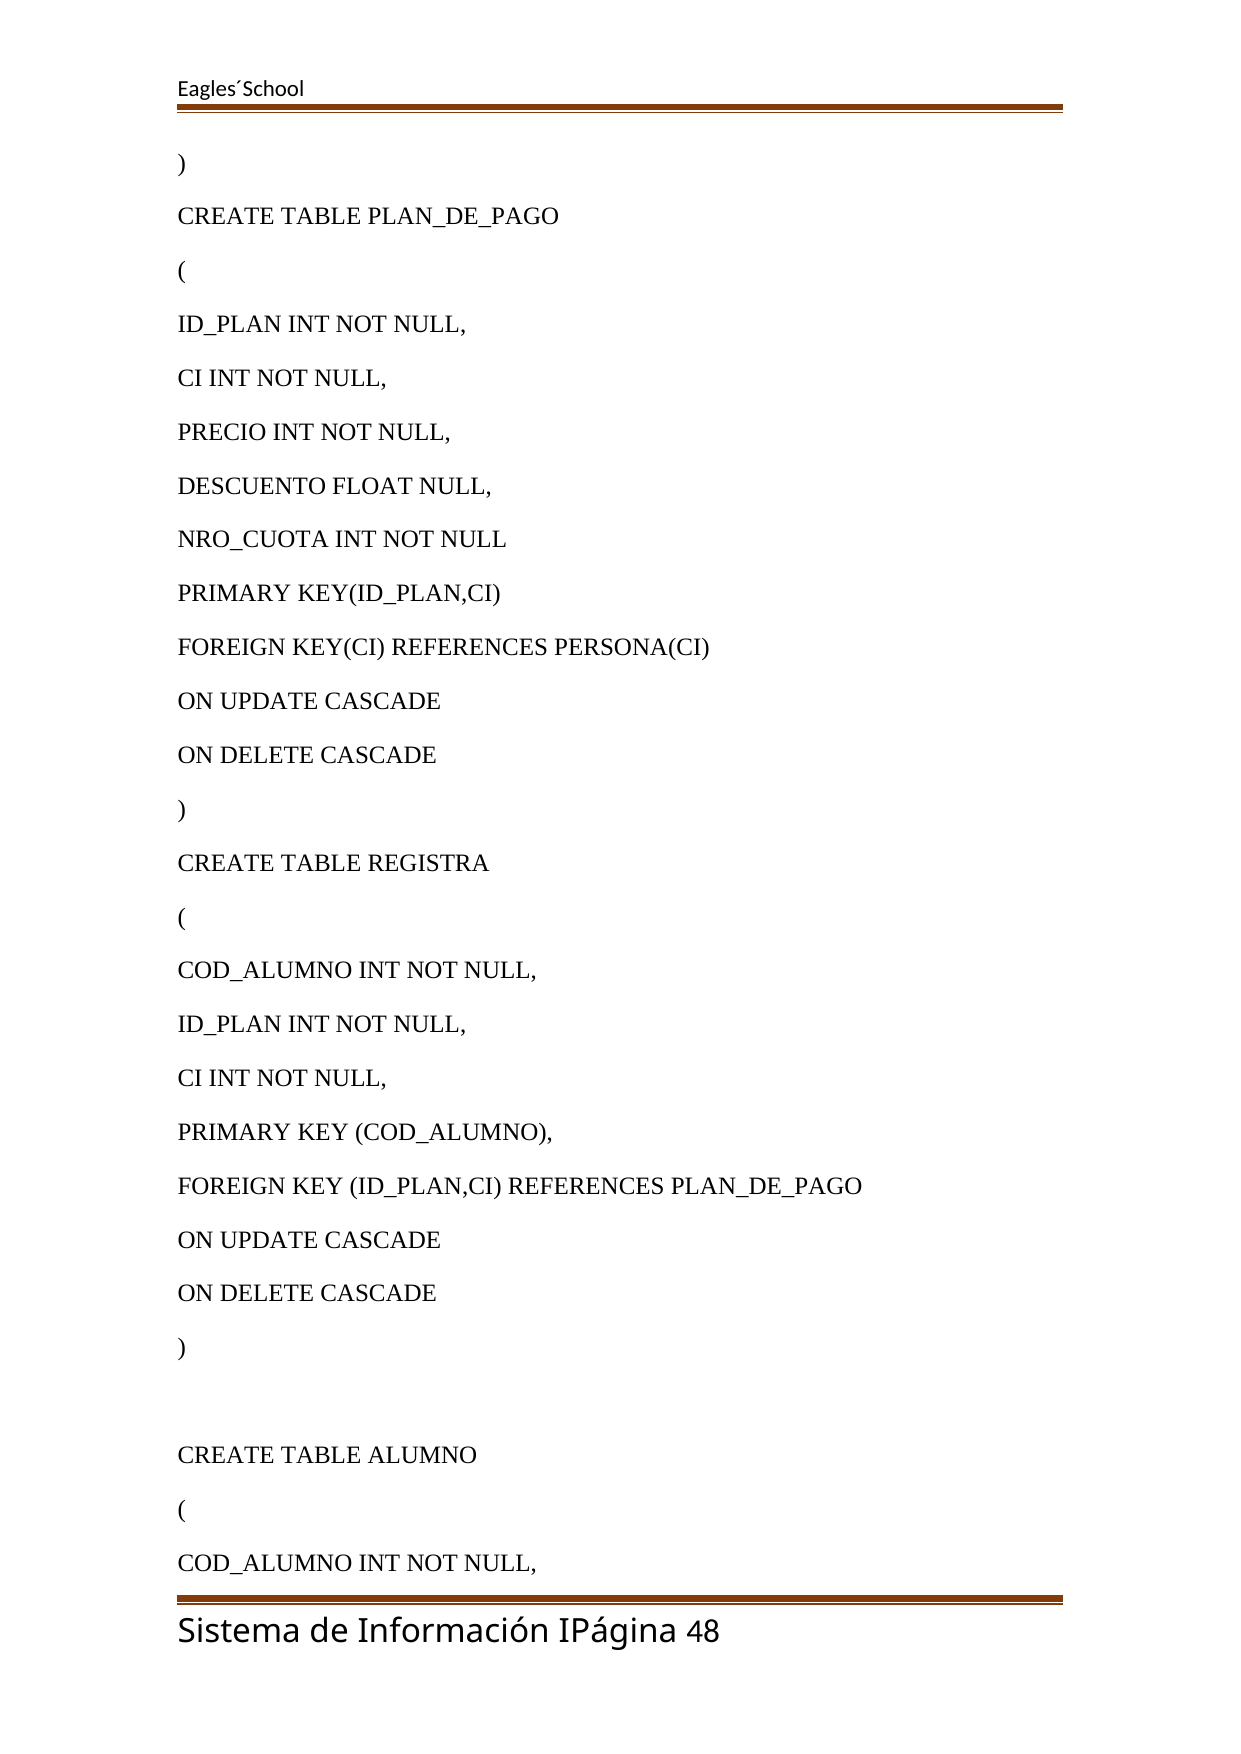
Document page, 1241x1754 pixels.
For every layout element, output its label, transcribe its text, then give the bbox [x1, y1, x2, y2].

text ) [177, 148, 1063, 176]
text ) [177, 794, 1063, 823]
text DESCUENTO FLOAT NULL, [177, 471, 1063, 499]
text ID_PLAN INT NOT NULL, [177, 1009, 1063, 1038]
text ) [177, 1332, 1063, 1361]
text CI INT NOT NULL, [177, 1063, 1063, 1092]
text NRO_CUOTA INT NOT NULL [177, 524, 1063, 553]
text ON DELETE CASCADE [177, 1278, 1063, 1307]
text ON UPDATE CASCADE [177, 686, 1063, 715]
text ON UPDATE CASCADE [177, 1225, 1063, 1253]
text CREATE TABLE ALUMNO [177, 1440, 1063, 1469]
text ( [177, 1494, 1063, 1523]
text FOREIGN KEY(CI) REFERENCES PERSONA(CI) [177, 632, 1063, 661]
text COD_ALUMNO INT NOT NULL, [177, 955, 1063, 984]
text CREATE TABLE REGISTRA [177, 848, 1063, 876]
text CREATE TABLE PLAN_DE_PAGO [177, 201, 1063, 230]
text PRIMARY KEY(ID_PLAN,CI) [177, 578, 1063, 607]
text ON DELETE CASCADE [177, 740, 1063, 769]
text ( [177, 255, 1063, 284]
text ID_PLAN INT NOT NULL, [177, 309, 1063, 338]
text COD_ALUMNO INT NOT NULL, [177, 1548, 1063, 1577]
text PRIMARY KEY (COD_ALUMNO), [177, 1117, 1063, 1146]
text FOREIGN KEY (ID_PLAN,CI) REFERENCES PLAN_DE_PAGO [177, 1171, 1063, 1199]
text PRECIO INT NOT NULL, [177, 417, 1063, 446]
text CI INT NOT NULL, [177, 363, 1063, 392]
text ( [177, 902, 1063, 930]
